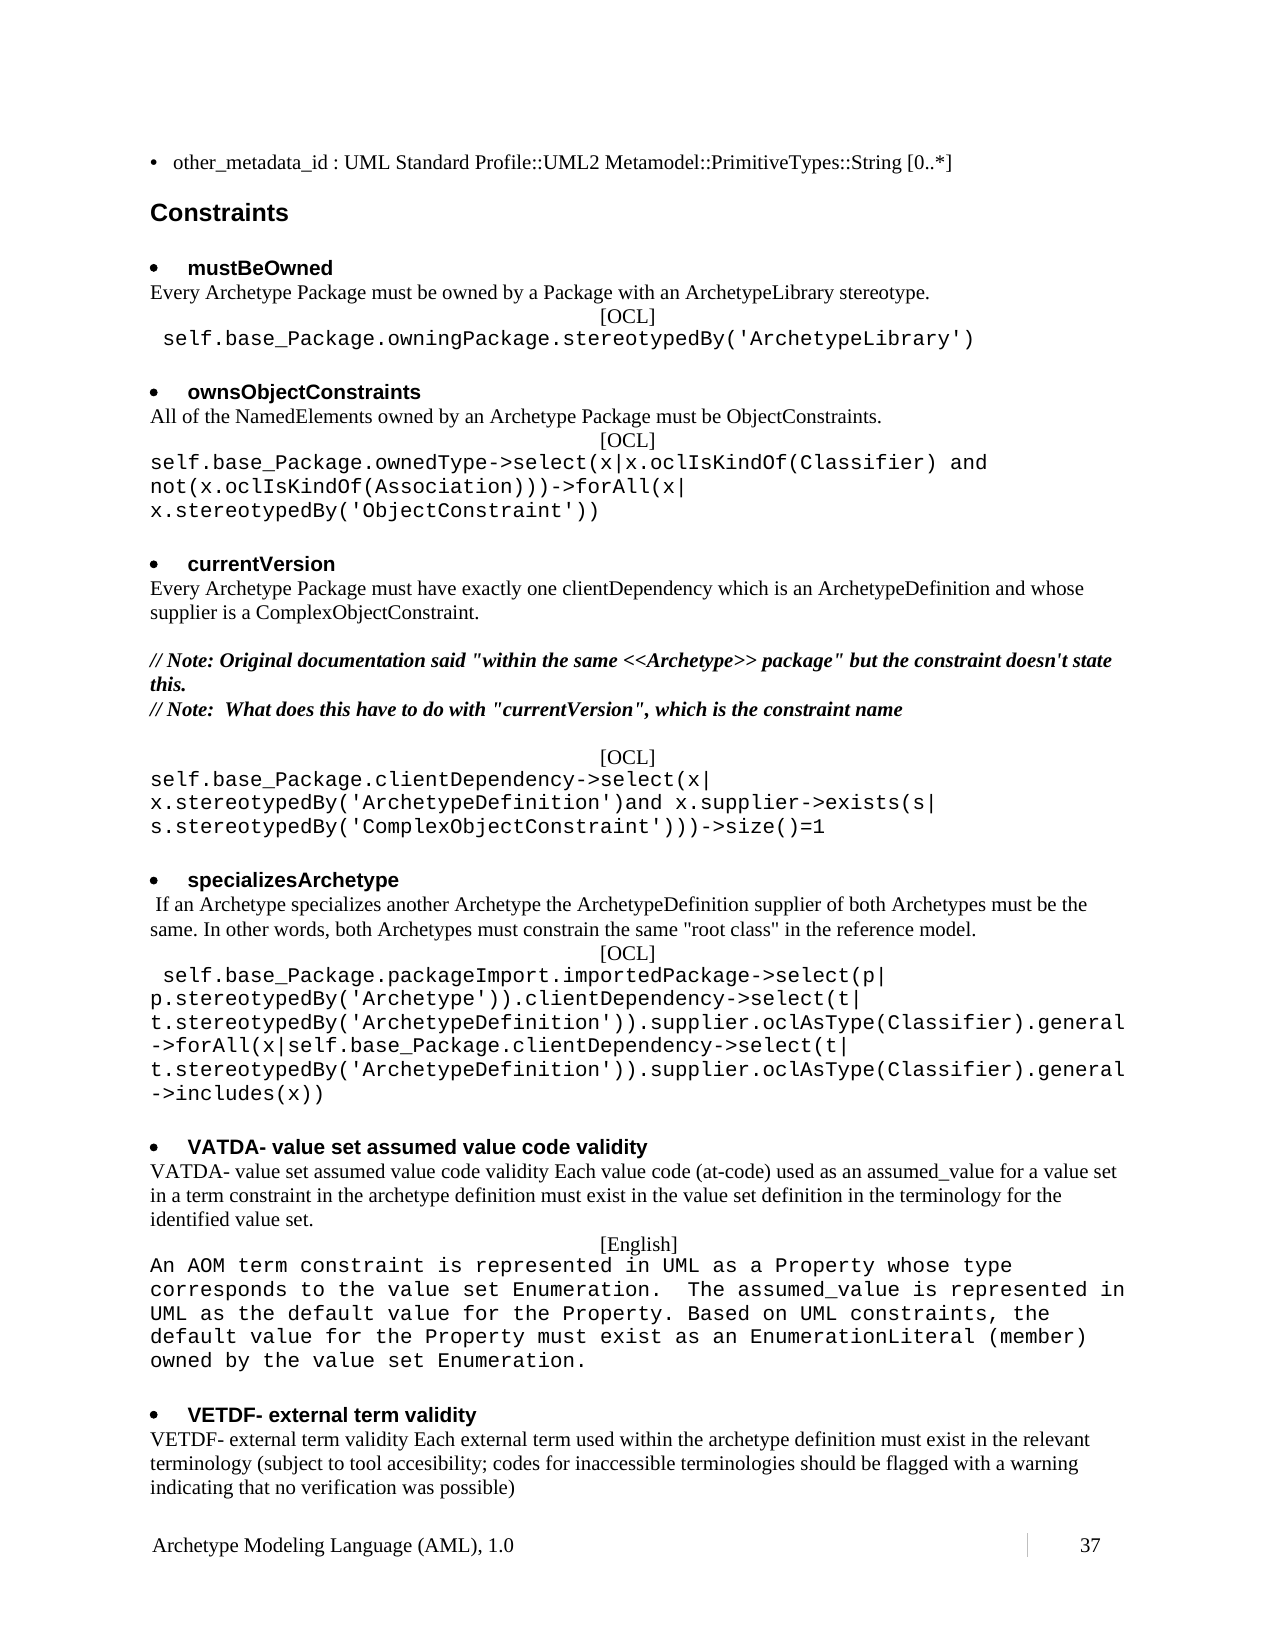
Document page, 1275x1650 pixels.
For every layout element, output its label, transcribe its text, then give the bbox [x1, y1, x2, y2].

text self.base_Package.packageImport.importedPackage->select(p|p.stereotypedBy('Archetype')).clientDependency->select(t|t.stereotypedBy('ArchetypeDefinition')).supplier.oclAsType(Classifier).general ->forAll(x|self.base_Package.clientDependency->select(t|t.stereotypedBy('ArchetypeDefinition')).supplier.oclAsType(Classifier).general->includes(x)) [150, 964, 1125, 1106]
text All of the NamedElements owned by an Archetype Package must be ObjectConstraints. [150, 404, 1125, 428]
text [OCL] [525, 941, 1125, 964]
list specializesArchetype [150, 868, 1125, 892]
text VATDA- value set assumed value code validity Each value code (at-code) used as an assumed_value for a value set in a term constraint in the archetype definition must exist in the value set definition in the terminology for the identified value set. [150, 1159, 1125, 1231]
list mustBeOwned [150, 256, 1125, 280]
text Every Archetype Package must be owned by a Package with an ArchetypeLibrary stereotype. [150, 280, 1125, 304]
text If an Archetype specializes another Archetype the ArchetypeDefinition supplier of both Archetypes must be the same. In other words, both Archetypes must constrain the same "root class" in the reference model. [150, 892, 1125, 941]
text • other_metadata_id : UML Standard Profile::UML2 Metamodel::PrimitiveTypes::String [0..*] [150, 150, 1125, 174]
text VETDF- external term validity Each external term used within the archetype definition must exist in the relevant terminology (subject to tool accesibility; codes for inaccessible terminologies should be flagged with a warning indicating that no verification was possible) [150, 1427, 1125, 1499]
text [English] [525, 1231, 1125, 1256]
text self.base_Package.owningPackage.stereotypedBy('ArchetypeLibrary') [150, 328, 1125, 351]
list currentVersion [150, 552, 1125, 576]
text // Note: Original documentation said "within the same <<Archetype>> package" but the constraint doesn't state this. [150, 648, 1125, 696]
list VETDF- external term validity [150, 1402, 1125, 1427]
text [OCL] [525, 428, 1125, 452]
list VATDA- value set assumed value code validity [150, 1135, 1125, 1159]
text self.base_Package.ownedType->select(x|x.oclIsKindOf(Classifier) and not(x.oclIsKindOf(Association)))->forAll(x|x.stereotypedBy('ObjectConstraint')) [150, 452, 1125, 523]
text Constraints [150, 198, 1125, 227]
text An AOM term constraint is represented in UML as a Property whose type corresponds to the value set Enumeration. The assumed_value is represented in UML as the default value for the Property. Based on UML constraints, the default value for the Property must exist as an EnumerationLiteral (member) owned by the value set Enumeration. [150, 1256, 1125, 1374]
text self.base_Package.clientDependency->select(x|x.stereotypedBy('ArchetypeDefinition')and x.supplier->exists(s|s.stereotypedBy('ComplexObjectConstraint')))->size()=1 [150, 769, 1125, 839]
text [OCL] [525, 744, 1125, 769]
text [OCL] [525, 304, 1125, 328]
text Every Archetype Package must have exactly one clientDependency which is an ArchetypeDefinition and whose supplier is a ComplexObjectConstraint. [150, 576, 1125, 624]
list ownsObjectConstraints [150, 380, 1125, 404]
text // Note: What does this have to do with "currentVersion", which is the constraint name [150, 696, 1125, 721]
